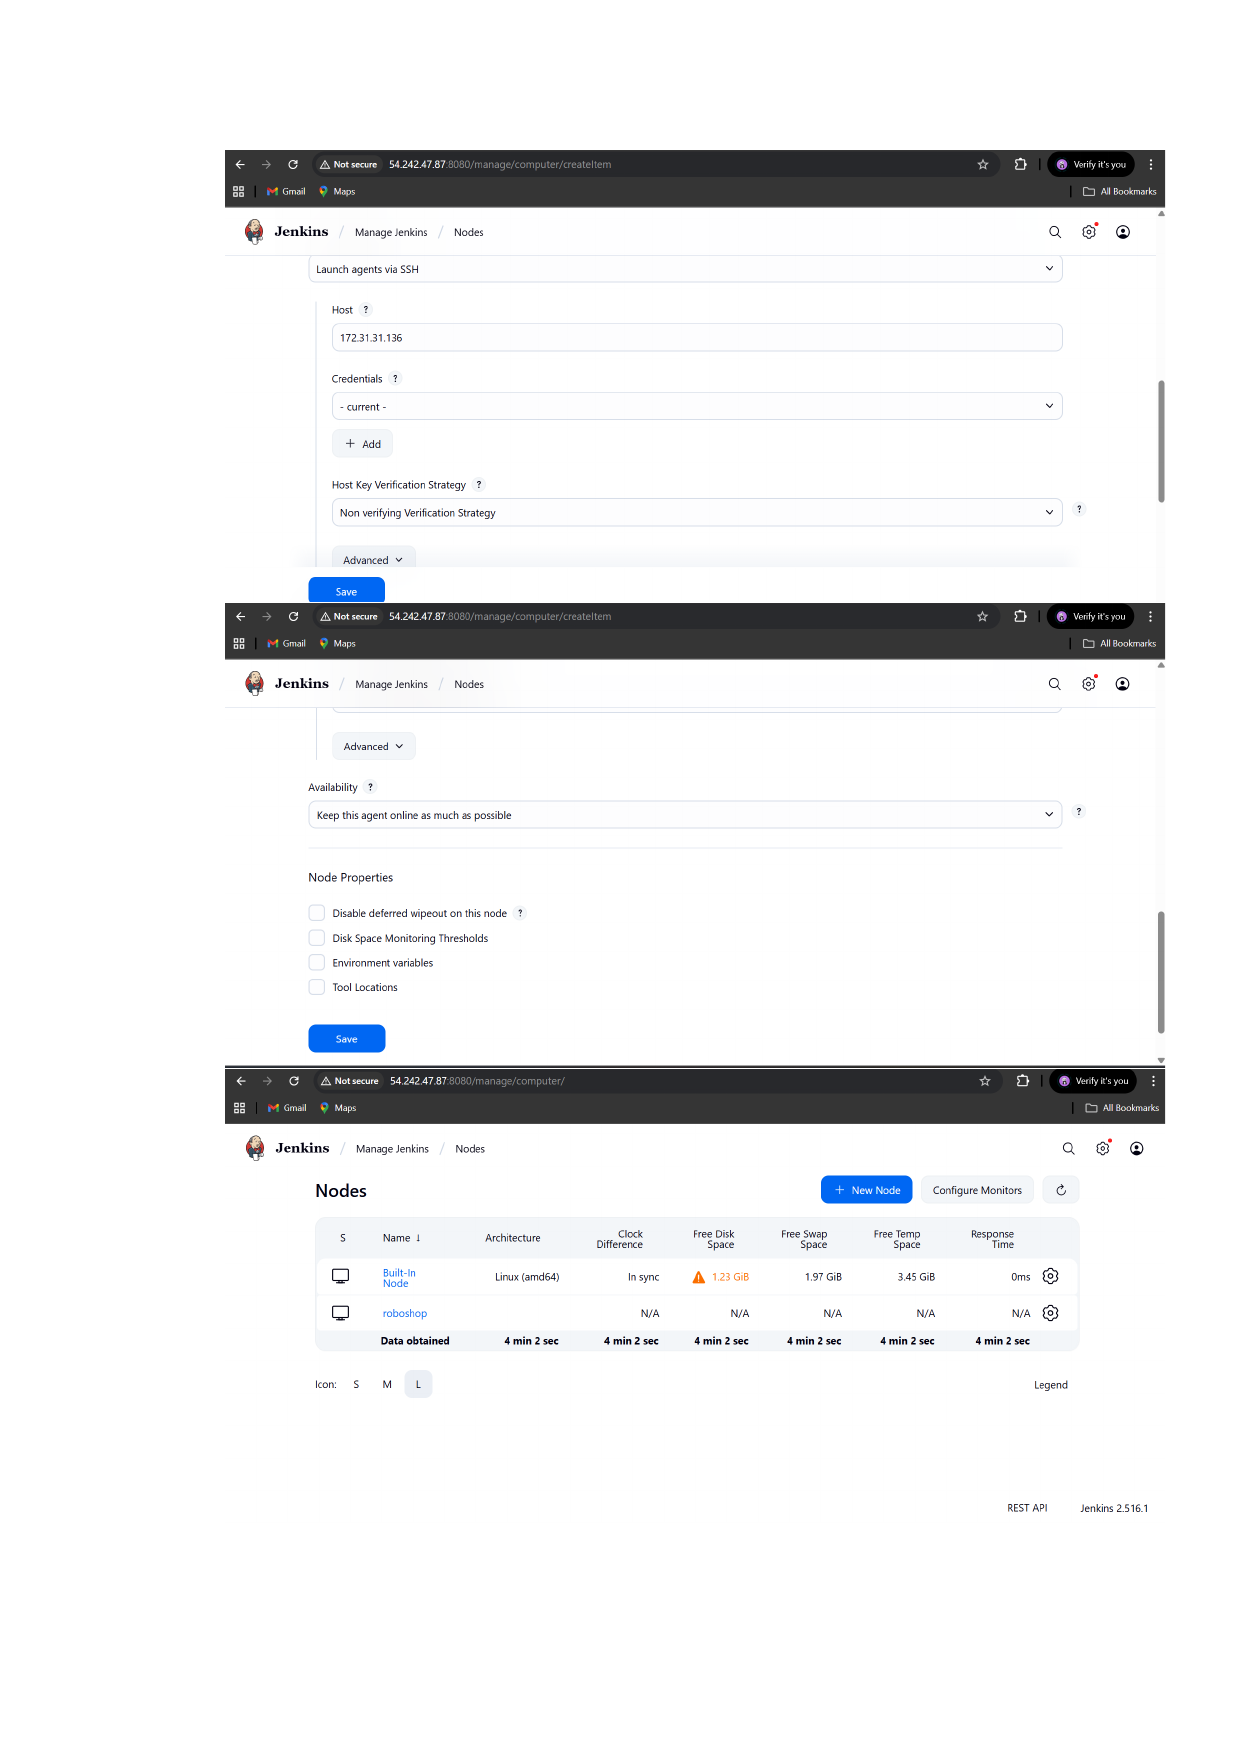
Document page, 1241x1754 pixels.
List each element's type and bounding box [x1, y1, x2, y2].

picture [225, 603, 1166, 1068]
picture [225, 1069, 1166, 1523]
picture [225, 150, 1166, 602]
